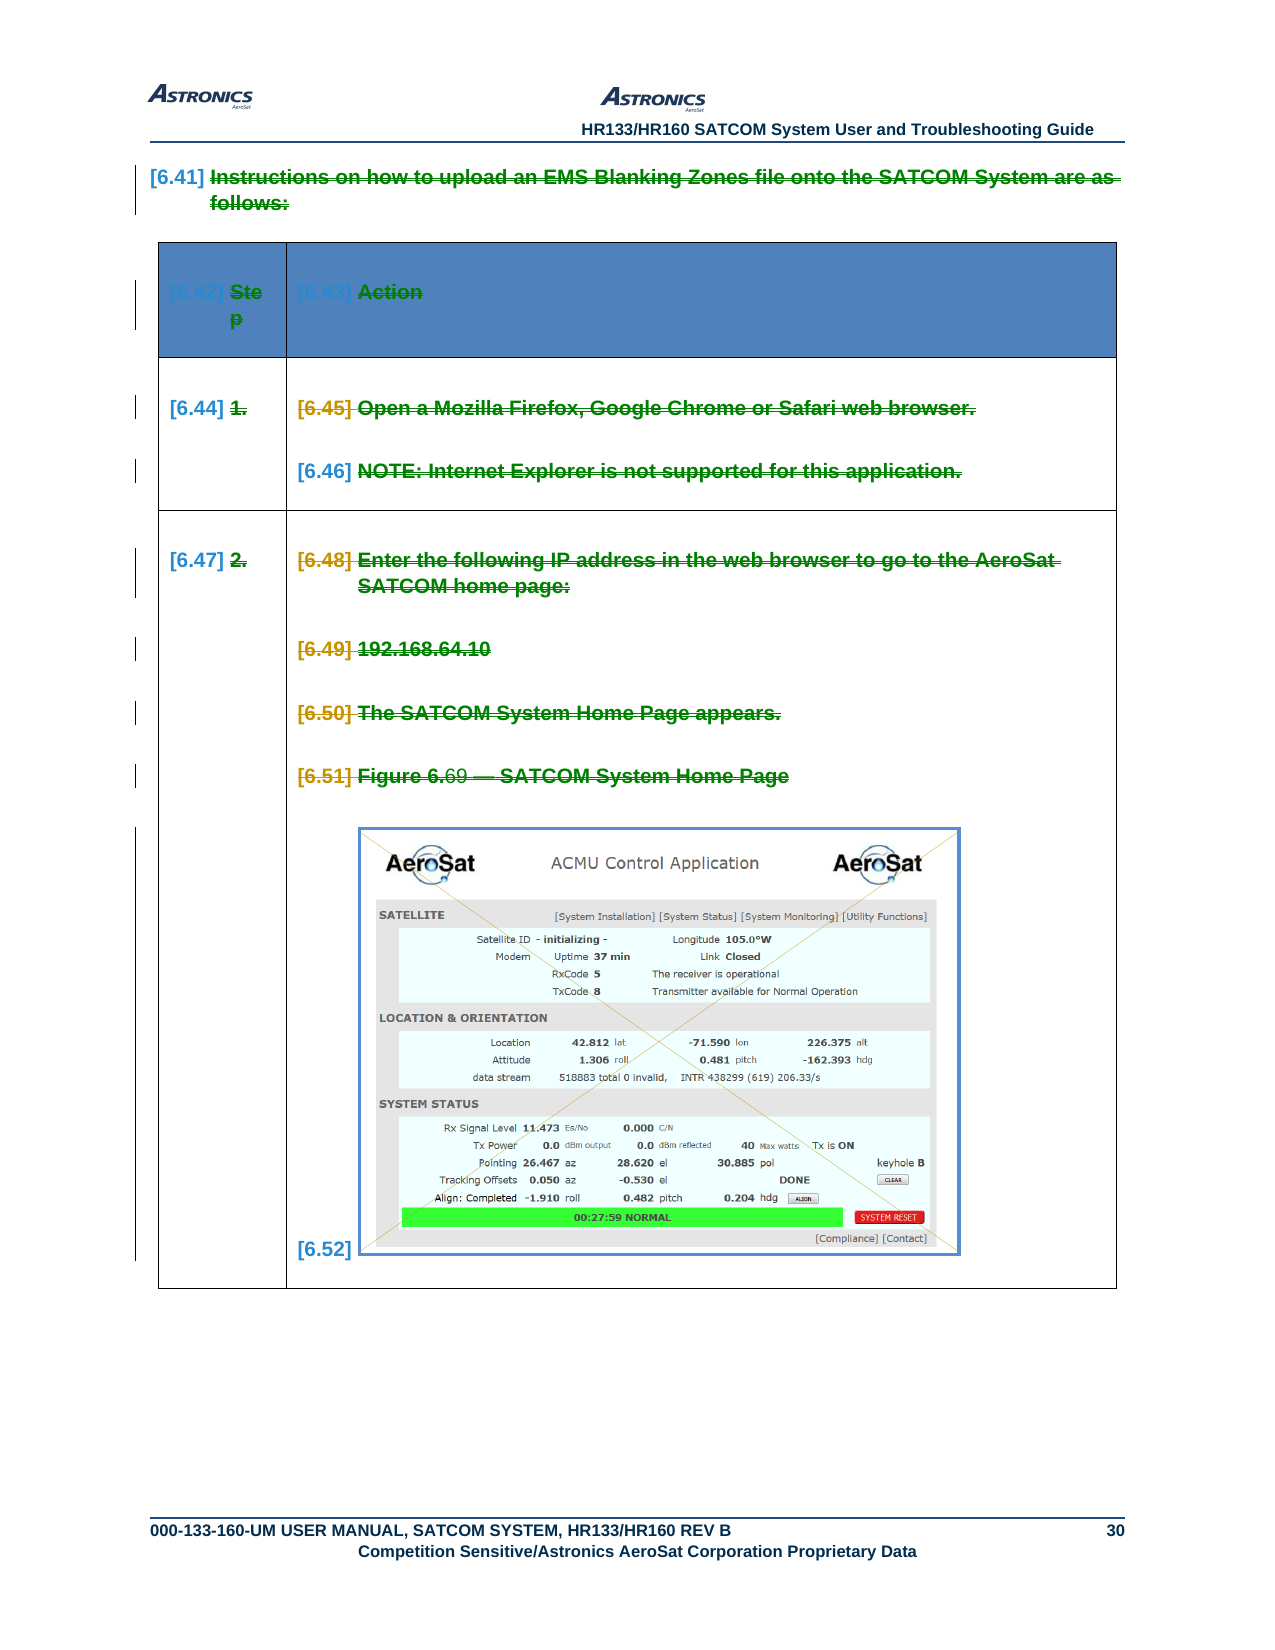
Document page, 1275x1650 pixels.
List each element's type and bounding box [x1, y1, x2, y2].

table_cell [159, 511, 286, 1287]
picture [361, 834, 657, 1249]
picture [361, 830, 957, 1040]
table_cell [159, 358, 286, 509]
picture [147, 84, 253, 110]
picture [600, 87, 705, 113]
table_header [287, 243, 1116, 357]
picture [661, 834, 957, 1249]
table_cell [287, 358, 1116, 509]
picture [361, 1043, 957, 1253]
table_cell [287, 511, 1116, 1287]
table_header [159, 243, 286, 357]
